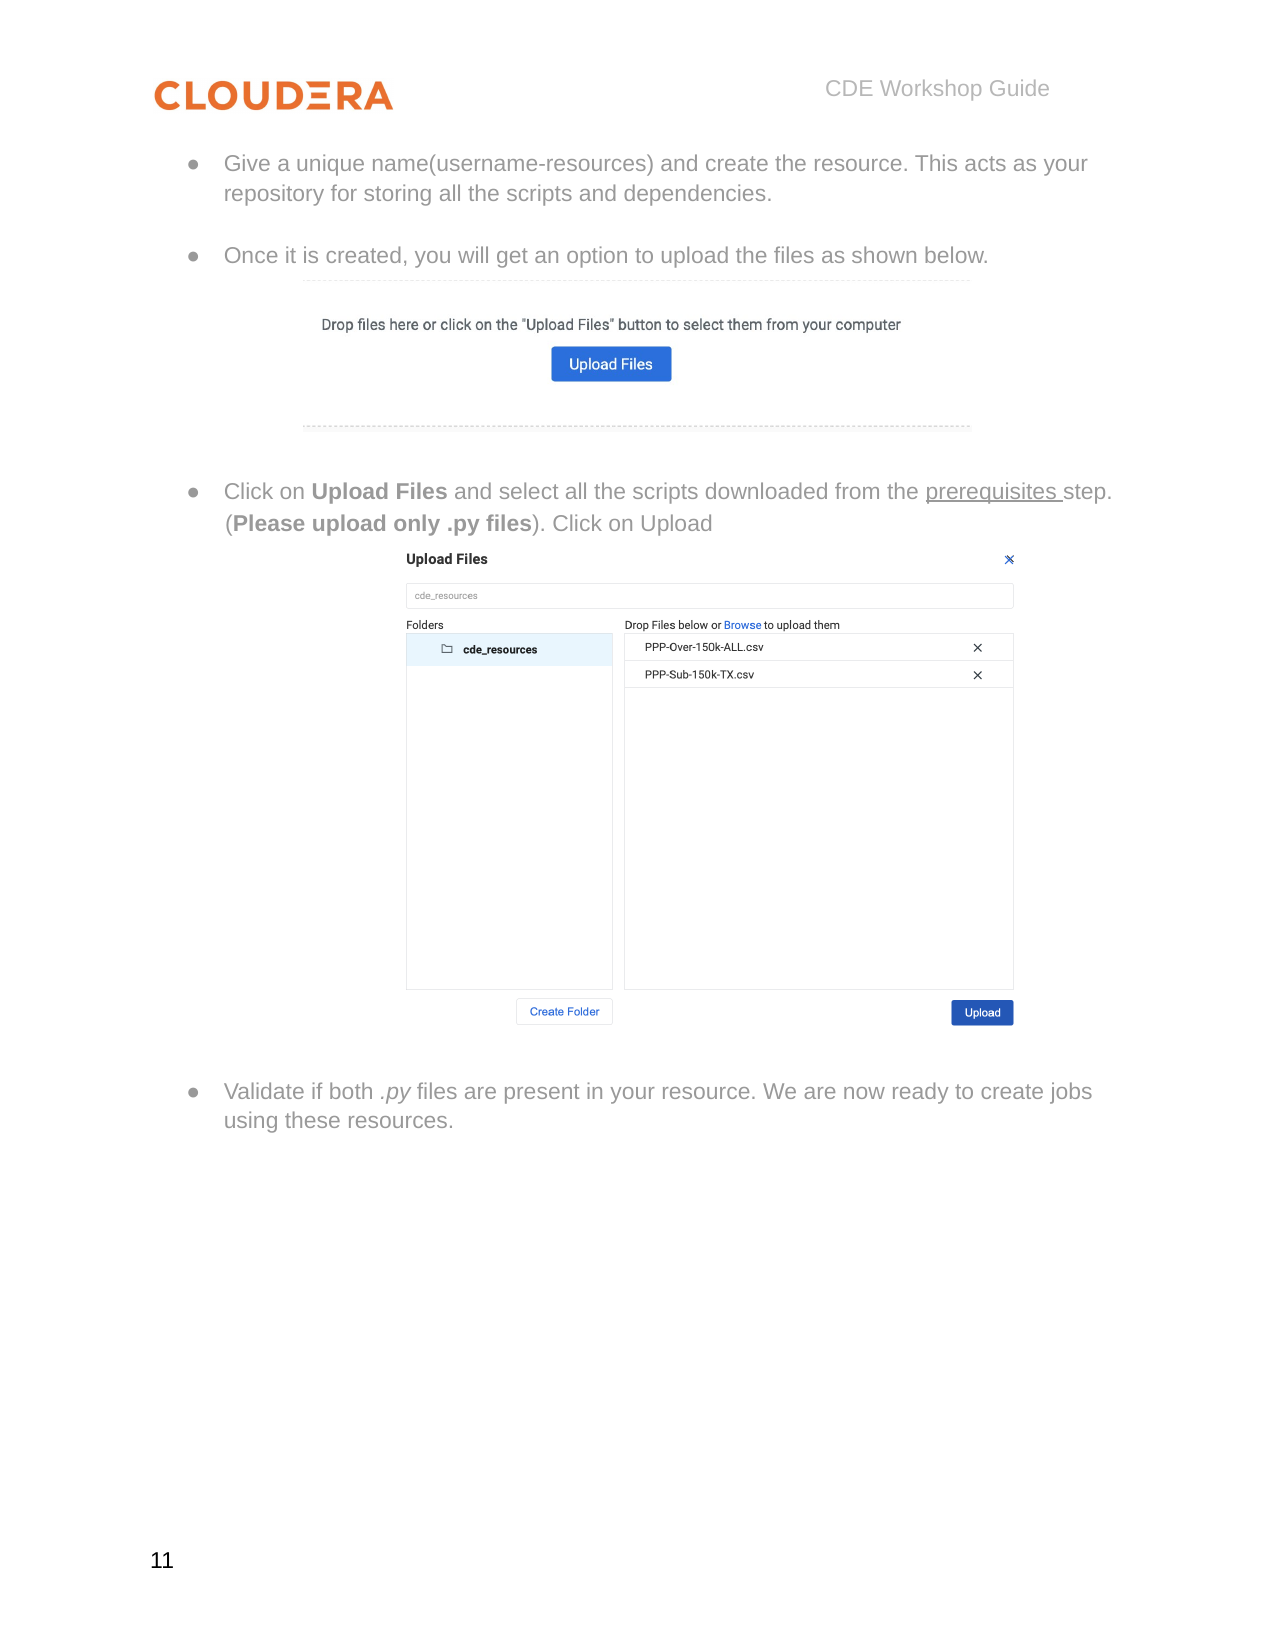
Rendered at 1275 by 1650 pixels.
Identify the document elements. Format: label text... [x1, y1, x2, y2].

list Click on Upload Files and select all the scripts downloaded from the prerequisites step. [186, 478, 1121, 504]
text (Please upload only .py files). Click on Upload [225, 510, 1123, 537]
picture [388, 538, 1033, 1032]
list Once it is created, you will get an option to upload the files as shown below. [186, 242, 1121, 269]
list Validate if both .py files are present in your resource. We are now ready to create jobs using these resources. [186, 1078, 1121, 1134]
picture [153, 78, 394, 114]
picture [303, 280, 972, 432]
list Give a unique name(username-resources) and create the resource. This acts as your repository for storing all the scripts and dependencies. [186, 150, 1121, 206]
